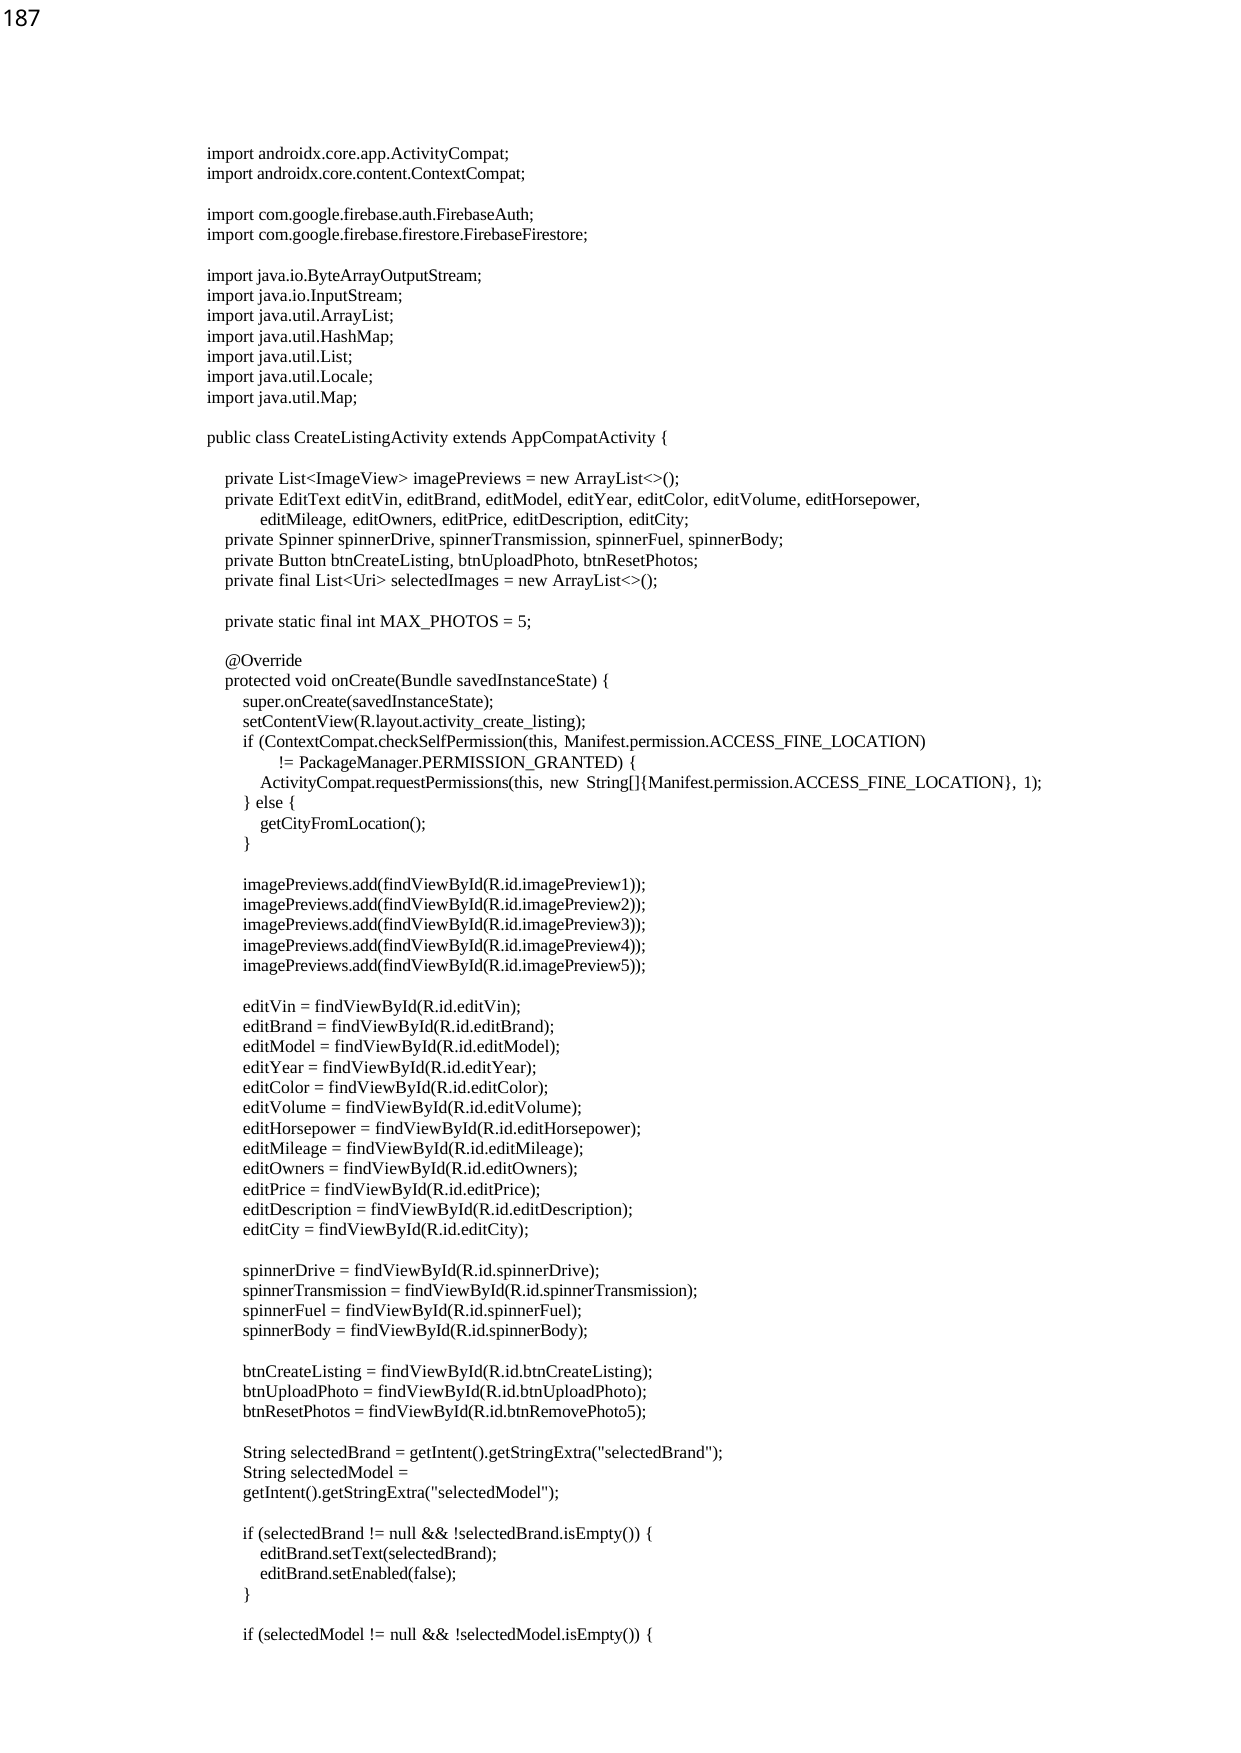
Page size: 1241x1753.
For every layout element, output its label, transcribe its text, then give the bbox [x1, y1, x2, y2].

text spinnerBody = findViewById(R.id.spinnerBody); [243, 1321, 1137, 1341]
text != PackageManager.PERMISSION_GRANTED) { [278, 752, 1137, 772]
text import java.io.ByteArrayOutputStream; import java.io.InputStream; [207, 264, 501, 305]
text } else { [243, 792, 1137, 812]
text imagePreviews.add(findViewById(R.id.imagePreview1)); imagePreviews.add(findViewById(R.id.imagePreview2)); imagePreviews.add(findViewById(R.id.imagePreview3)); imagePreviews.add(findViewById(R.id.imagePreview4)); imagePreviews.add(findViewById(R.id.imagePreview5)); [243, 873, 656, 975]
text public class CreateListingActivity extends AppCompatActivity { private List<ImageView> imagePreviews = new ArrayList<>(); [207, 411, 698, 493]
text if (ContextCompat.checkSelfPermission(this, Manifest.permission.ACCESS_FINE_LOCATION) [243, 731, 1137, 751]
text private final List<Uri> selectedImages = new ArrayList<>(); private static final int MAX_PHOTOS = 5; [224, 570, 669, 631]
text import com.google.firebase.auth.FirebaseAuth; [207, 203, 1137, 224]
text btnCreateListing = findViewById(R.id.btnCreateListing); btnUploadPhoto = findViewById(R.id.btnUploadPhoto); btnResetPhotos = findViewById(R.id.btnRemovePhoto5); [243, 1362, 669, 1422]
text getCityFromLocation(); [260, 813, 1137, 833]
text import androidx.core.app.ActivityCompat; import androidx.core.content.ContextCompat; [207, 142, 552, 183]
text editHorsepower = findViewById(R.id.editHorsepower); editMileage = findViewById(R.id.editMileage); editOwners = findViewById(R.id.editOwners); editPrice = findViewById(R.id.editPrice); editDescription = findViewById(R.id.editDescription); editCity = findViewById(R.id.editCity); [243, 1118, 642, 1239]
text String selectedBrand = getIntent().getStringExtra("selectedBrand"); String selectedModel = getIntent().getStringExtra("selectedModel"); [243, 1443, 729, 1503]
text } [243, 1584, 1137, 1604]
text ActivityCompat.requestPermissions(this, new String[]{Manifest.permission.ACCESS_FINE_LOCATION}, 1); [260, 772, 1137, 792]
text @Override [224, 651, 1137, 671]
text import java.util.ArrayList; import java.util.HashMap; import java.util.List; import java.util.Locale; import java.util.Map; [207, 305, 396, 407]
text editVin = findViewById(R.id.editVin); editBrand = findViewById(R.id.editBrand); editModel = findViewById(R.id.editModel); editYear = findViewById(R.id.editYear); editColor = findViewById(R.id.editColor); editVolume = findViewById(R.id.editVolume); [243, 996, 583, 1118]
text if (selectedModel != null && !selectedModel.isEmpty()) { [243, 1624, 1137, 1644]
text if (selectedBrand != null && !selectedBrand.isEmpty()) { editBrand.setText(selectedBrand); editBrand.setEnabled(false); [242, 1523, 669, 1583]
text import com.google.firebase.firestore.FirebaseFirestore; [207, 224, 1137, 244]
text private Spinner spinnerDrive, spinnerTransmission, spinnerFuel, spinnerBody; private Button btnCreateListing, btnUploadPhoto, btnResetPhotos; [224, 529, 784, 570]
text spinnerDrive = findViewById(R.id.spinnerDrive); spinnerTransmission = findViewById(R.id.spinnerTransmission); spinnerFuel = findViewById(R.id.spinnerFuel); [243, 1260, 730, 1321]
text editMileage, editOwners, editPrice, editDescription, editCity; [260, 508, 1137, 529]
text private EditText editVin, editBrand, editModel, editYear, editColor, editVolume, editHorsepower, [224, 493, 1137, 508]
text } [243, 833, 1137, 853]
text protected void onCreate(Bundle savedInstanceState) { super.onCreate(savedInstanceState); setContentView(R.layout.activity_create_listing); [224, 671, 773, 731]
